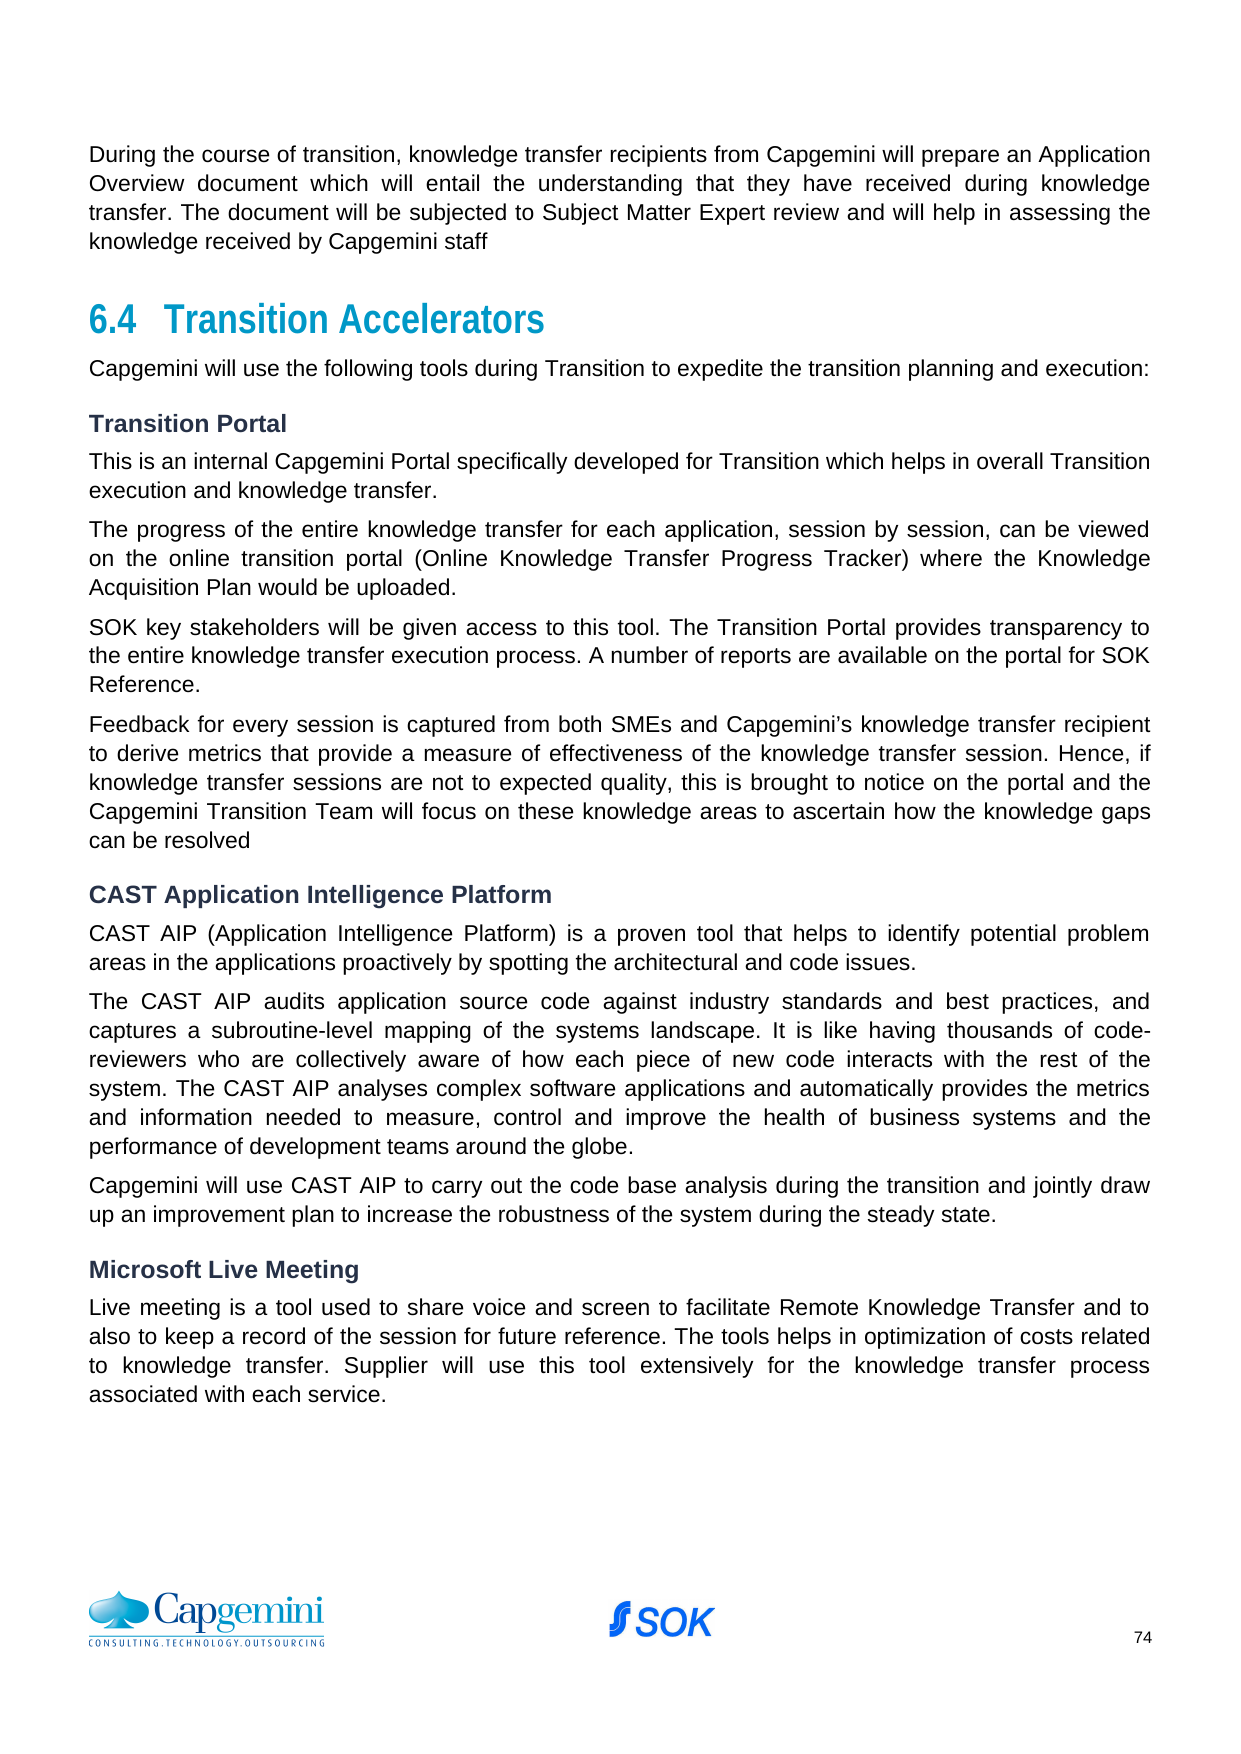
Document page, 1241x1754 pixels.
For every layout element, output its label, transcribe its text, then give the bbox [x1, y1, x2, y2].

text SOK key stakeholders will be given access to this tool. The Transition Portal provides transparency to the entire knowledge transfer execution process. A number of reports are available on the portal for SOK Reference. [89, 613, 1152, 698]
picture [88, 1590, 325, 1647]
text Capgemini will use the following tools during Transition to expedite the transition planning and execution: [89, 355, 1152, 381]
text Transition Portal [89, 409, 1152, 437]
text Microsoft Live Meeting [89, 1255, 1152, 1284]
text Feedback for every session is captured from both SMEs and Capgemini’s knowledge transfer recipient to derive metrics that provide a measure of effectiveness of the knowledge transfer session. Hence, if knowledge transfer sessions are not to expected quality, this is brought to notice on the portal and the Capgemini Transition Team will focus on these knowledge areas to ascertain how the knowledge gaps can be resolved [89, 711, 1152, 853]
picture [607, 1599, 716, 1638]
text Live meeting is a tool used to share voice and screen to facilitate Remote Knowledge Transfer and to also to keep a record of the session for future reference. The tools helps in optimization of costs related to knowledge transfer. Supplier will use this tool extensively for the knowledge transfer process associated with each service. [89, 1294, 1152, 1407]
text The CAST AIP audits application source code against industry standards and best practices, and captures a subroutine-level mapping of the systems landscape. It is like having thousands of code-reviewers who are collectively aware of how each piece of new code interacts with the rest of the system. The CAST AIP analyses complex software applications and automatically provides the metrics and information needed to measure, control and improve the health of business systems and the performance of development teams around the globe. [89, 988, 1152, 1159]
text CAST AIP (Application Intelligence Platform) is a proven tool that helps to identify potential problem areas in the applications proactively by spotting the architectural and code issues. [89, 920, 1152, 975]
text CAST Application Intelligence Platform [89, 881, 1152, 909]
text Capgemini will use CAST AIP to carry out the code base analysis during the transition and jointly draw up an improvement plan to increase the robustness of the system during the steady state. [89, 1172, 1152, 1227]
text During the course of transition, knowledge transfer recipients from Capgemini will prepare an Application Overview document which will entail the understanding that they have received during knowledge transfer. The document will be subjected to Subject Matter Expert review and will help in assessing the knowledge received by Capgemini staff [89, 141, 1152, 254]
text The progress of the entire knowledge transfer for each application, session by session, can be viewed on the online transition portal (Online Knowledge Transfer Progress Tracker) where the Knowledge Acquisition Plan would be uploaded. [89, 516, 1152, 600]
subtitle Transition Accelerators [89, 294, 1152, 342]
text This is an internal Capgemini Portal specifically developed for Transition which helps in overall Transition execution and knowledge transfer. [89, 448, 1152, 503]
